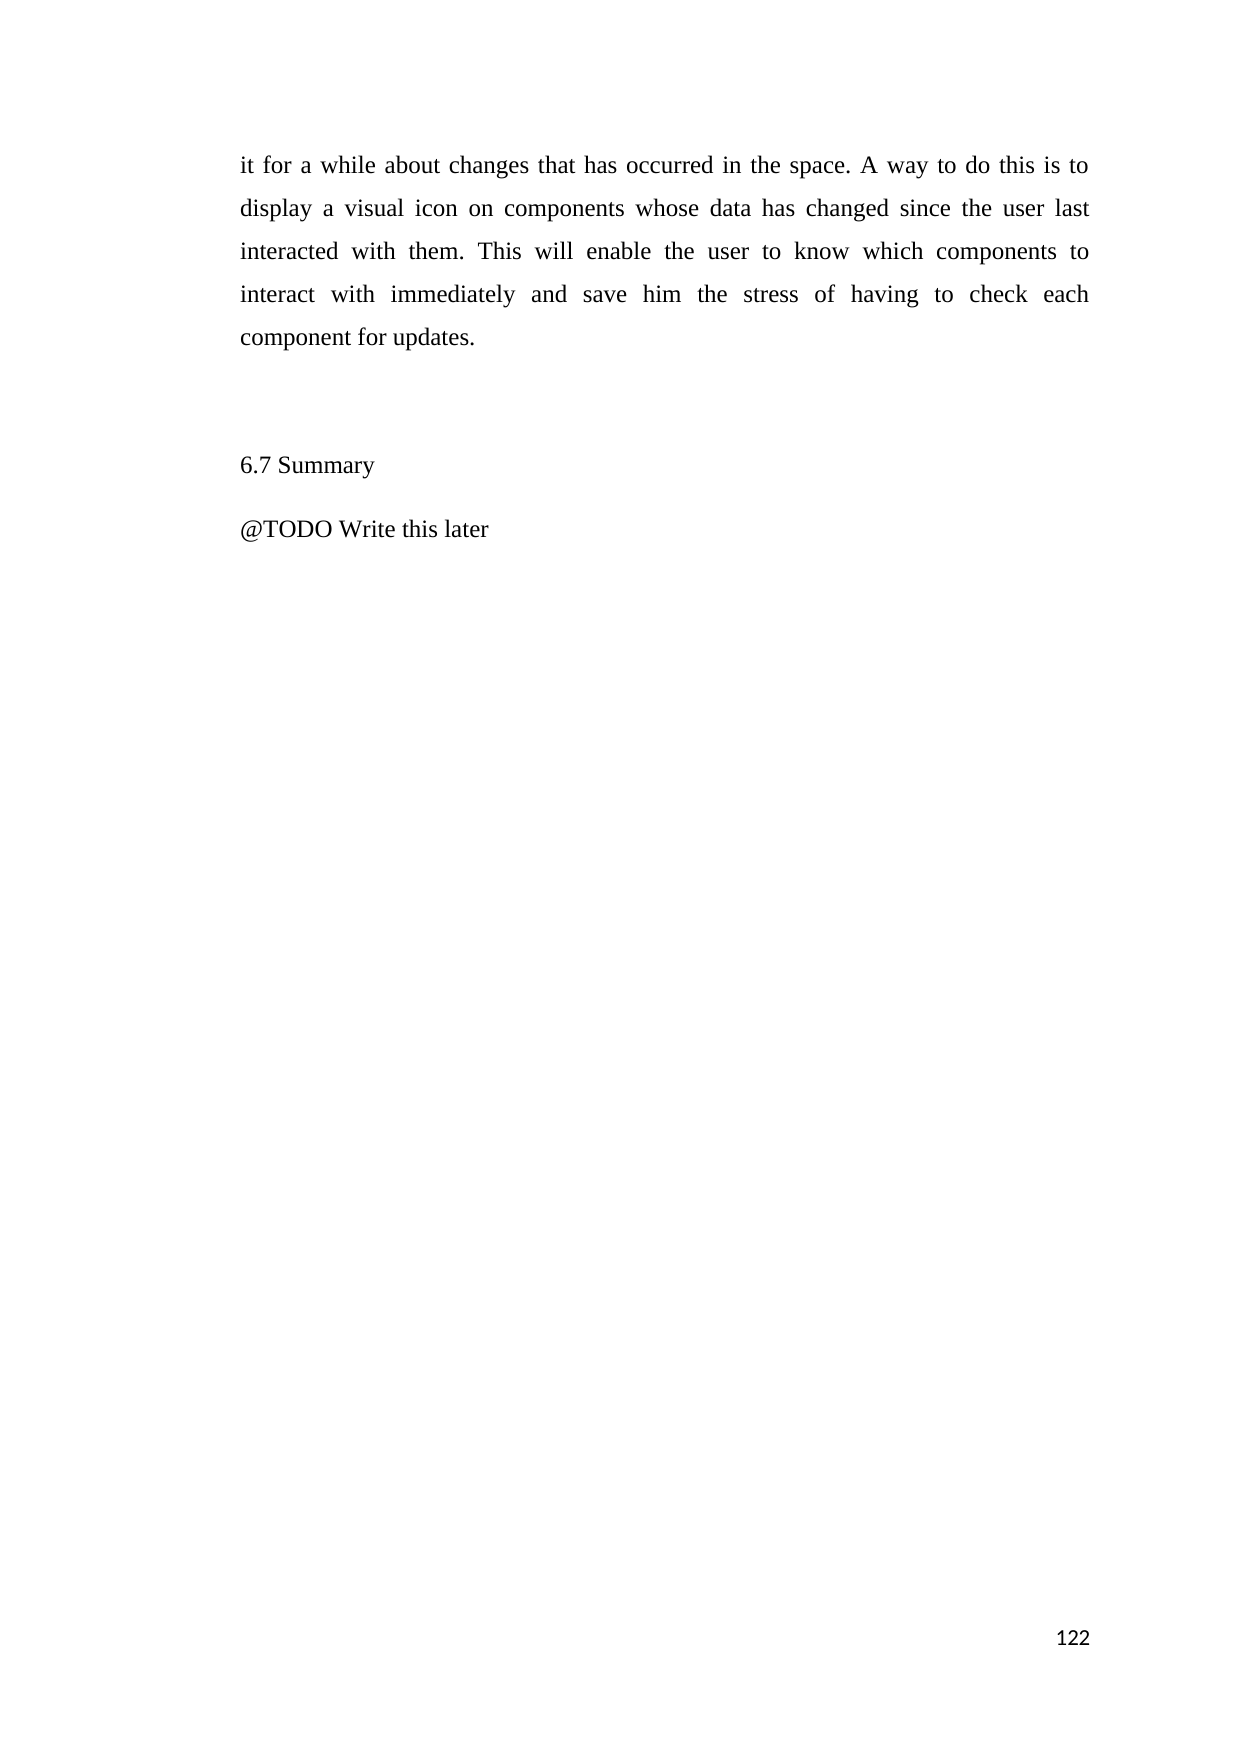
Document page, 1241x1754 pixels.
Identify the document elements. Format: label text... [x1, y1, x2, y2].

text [240, 150, 1090, 351]
text 6.7 Summary [240, 450, 1090, 479]
text @TODO Write this later [240, 514, 1090, 543]
